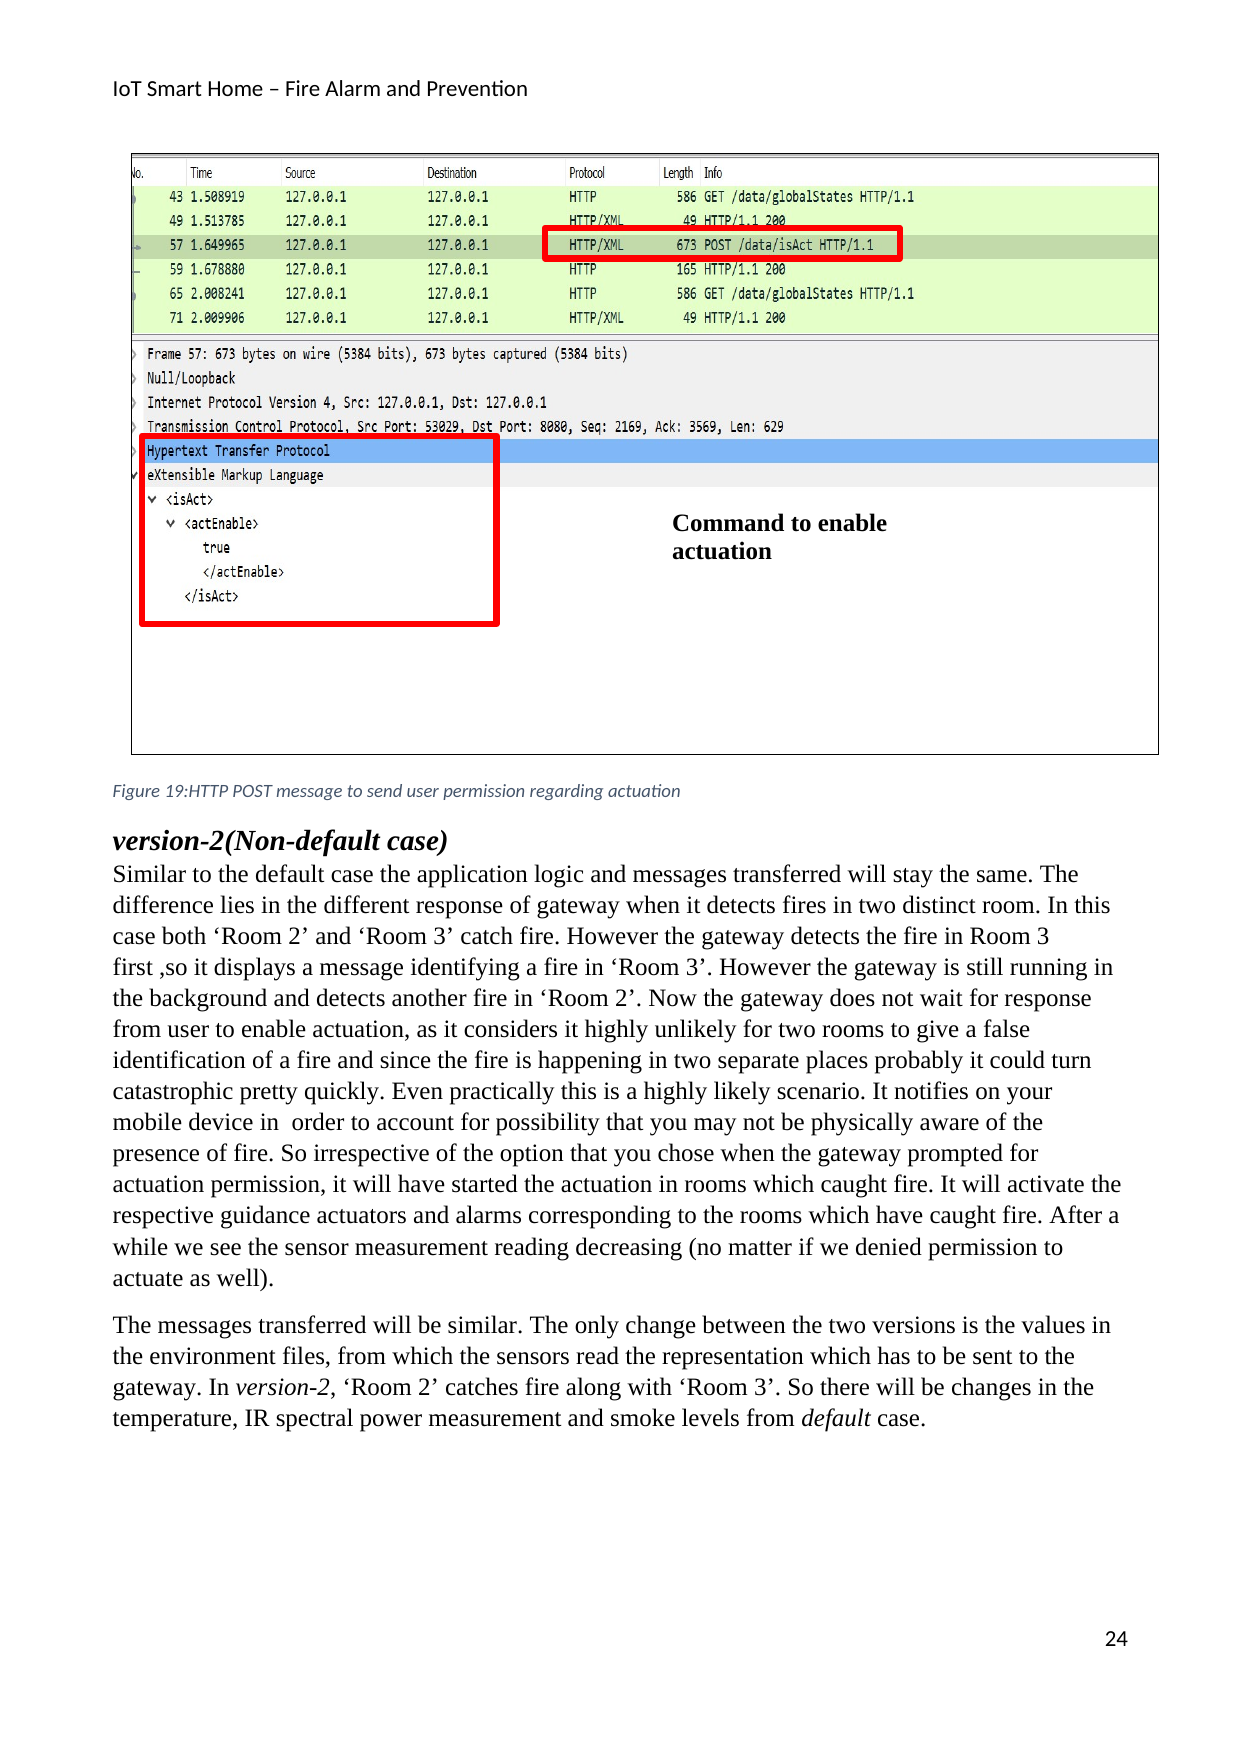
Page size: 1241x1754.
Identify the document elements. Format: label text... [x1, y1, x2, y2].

subtitle version-2(Non-default case) [112, 823, 1128, 856]
picture [132, 154, 1158, 754]
text Figure 19:HTTP POST message to send user permission regarding actuation [112, 779, 1128, 802]
text The messages transferred will be similar. The only change between the two versions is the values in the environment files, from which the sensors read the representation which has to be sent to the gateway. In version-2, ‘Room 2’ catches fire along with ‘Room 3’. So there will be changes in the temperature, IR spectral power measurement and smoke levels from default case. [112, 1310, 1128, 1432]
text Similar to the default case the application logic and messages transferred will stay the same. The difference lies in the different response of gateway when it detects fires in two distinct room. In this case both ‘Room 2’ and ‘Room 3’ catch fire. However the gateway detects the fire in Room 3 first ,so it displays a message identifying a fire in ‘Room 3’. However the gateway is still running in the background and detects another fire in ‘Room 2’. Now the gateway does not wait for response from user to enable actuation, as it considers it highly unlikely for two rooms to give a false identification of a fire and since the fire is happening in two separate places probably it could turn catastrophic pretty quickly. Even practically this is a highly likely scenario. It notifies on your mobile device in order to account for possibility that you may not be physically aware of the presence of fire. So irrespective of the option that you chose when the gateway prompted for actuation permission, it will have started the actuation in rooms which caught fire. It will activate the respective guidance actuators and alarms corresponding to the rooms which have caught fire. After a while we see the sensor measurement reading decreasing (no matter if we denied permission to actuate as well). [112, 859, 1128, 1291]
